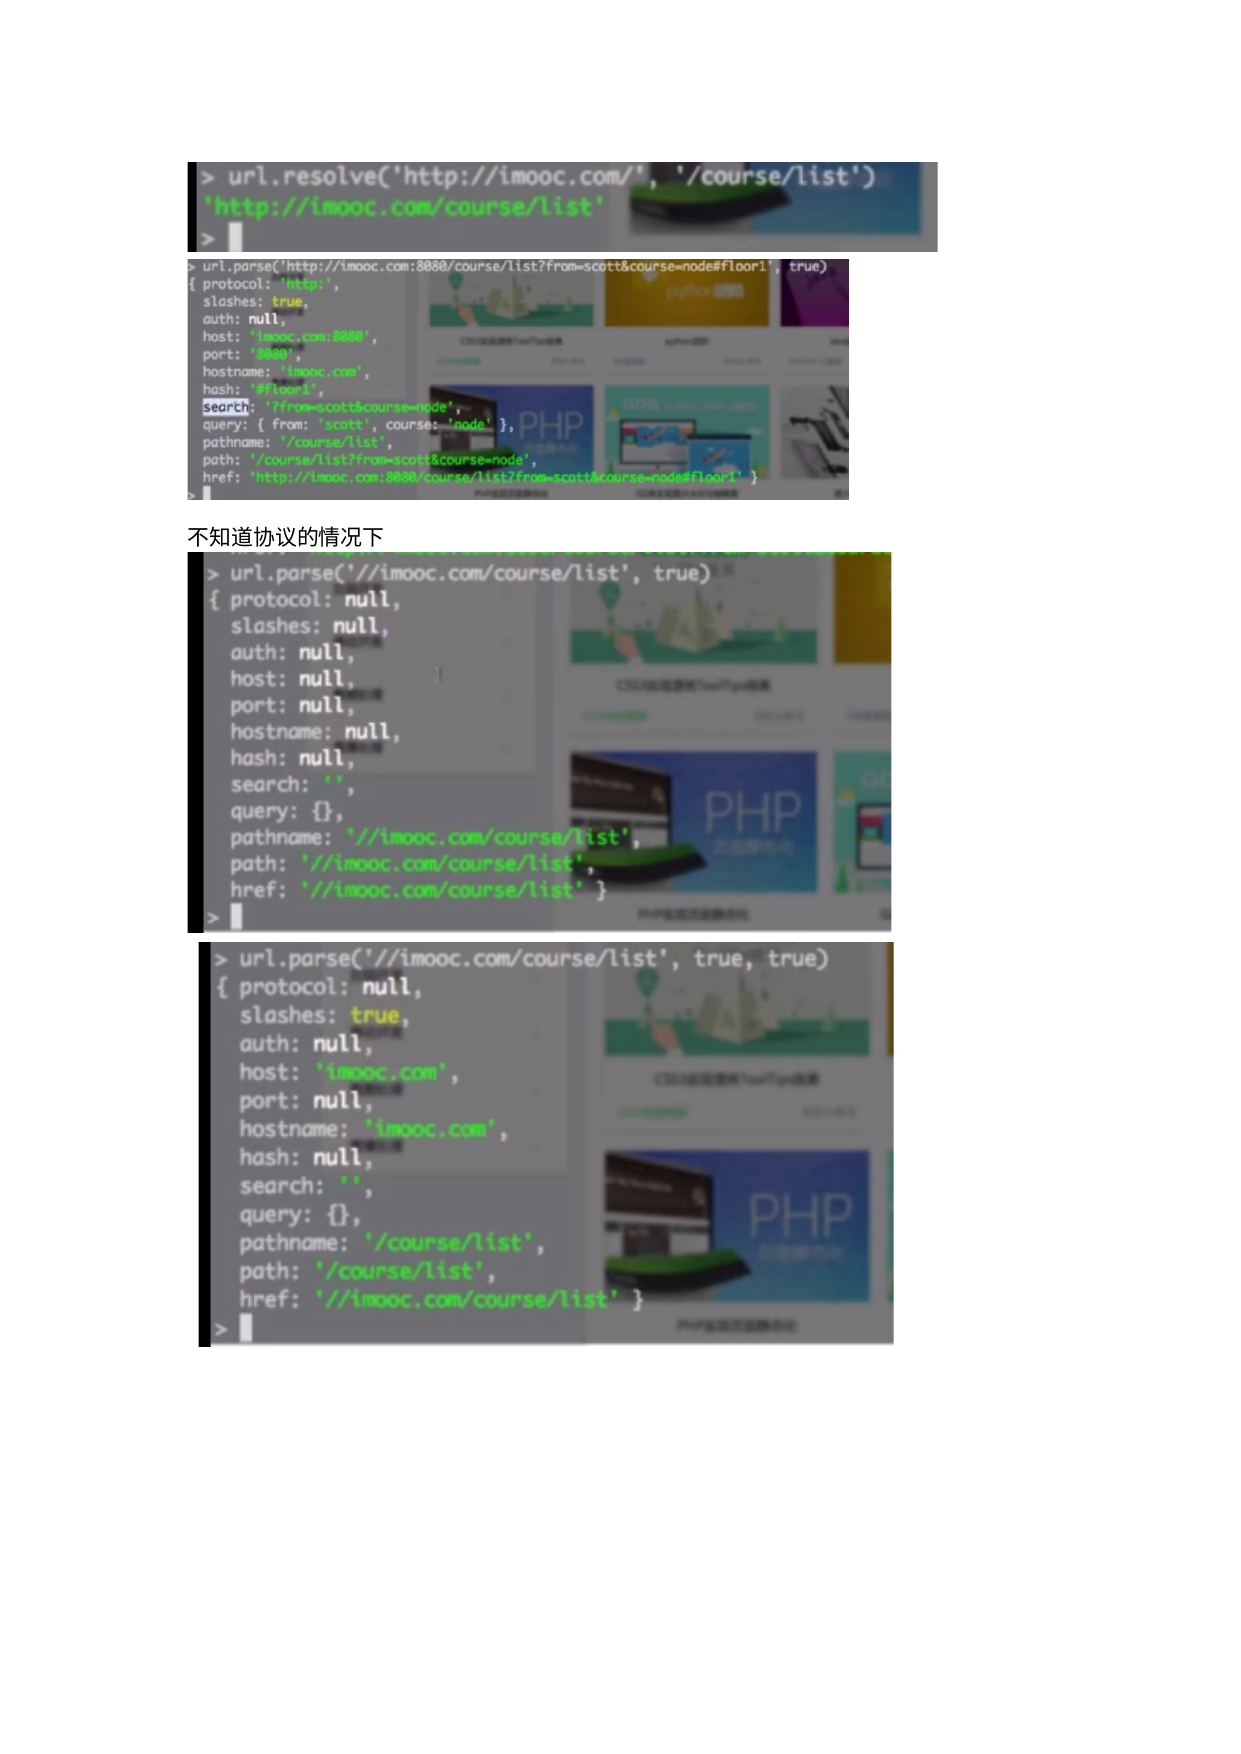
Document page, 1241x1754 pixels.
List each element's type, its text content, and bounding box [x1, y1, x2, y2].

picture [198, 942, 894, 1347]
picture [187, 259, 849, 500]
text 不知道协议的情况下 [187, 519, 1053, 552]
picture [187, 162, 938, 252]
picture [187, 552, 892, 933]
